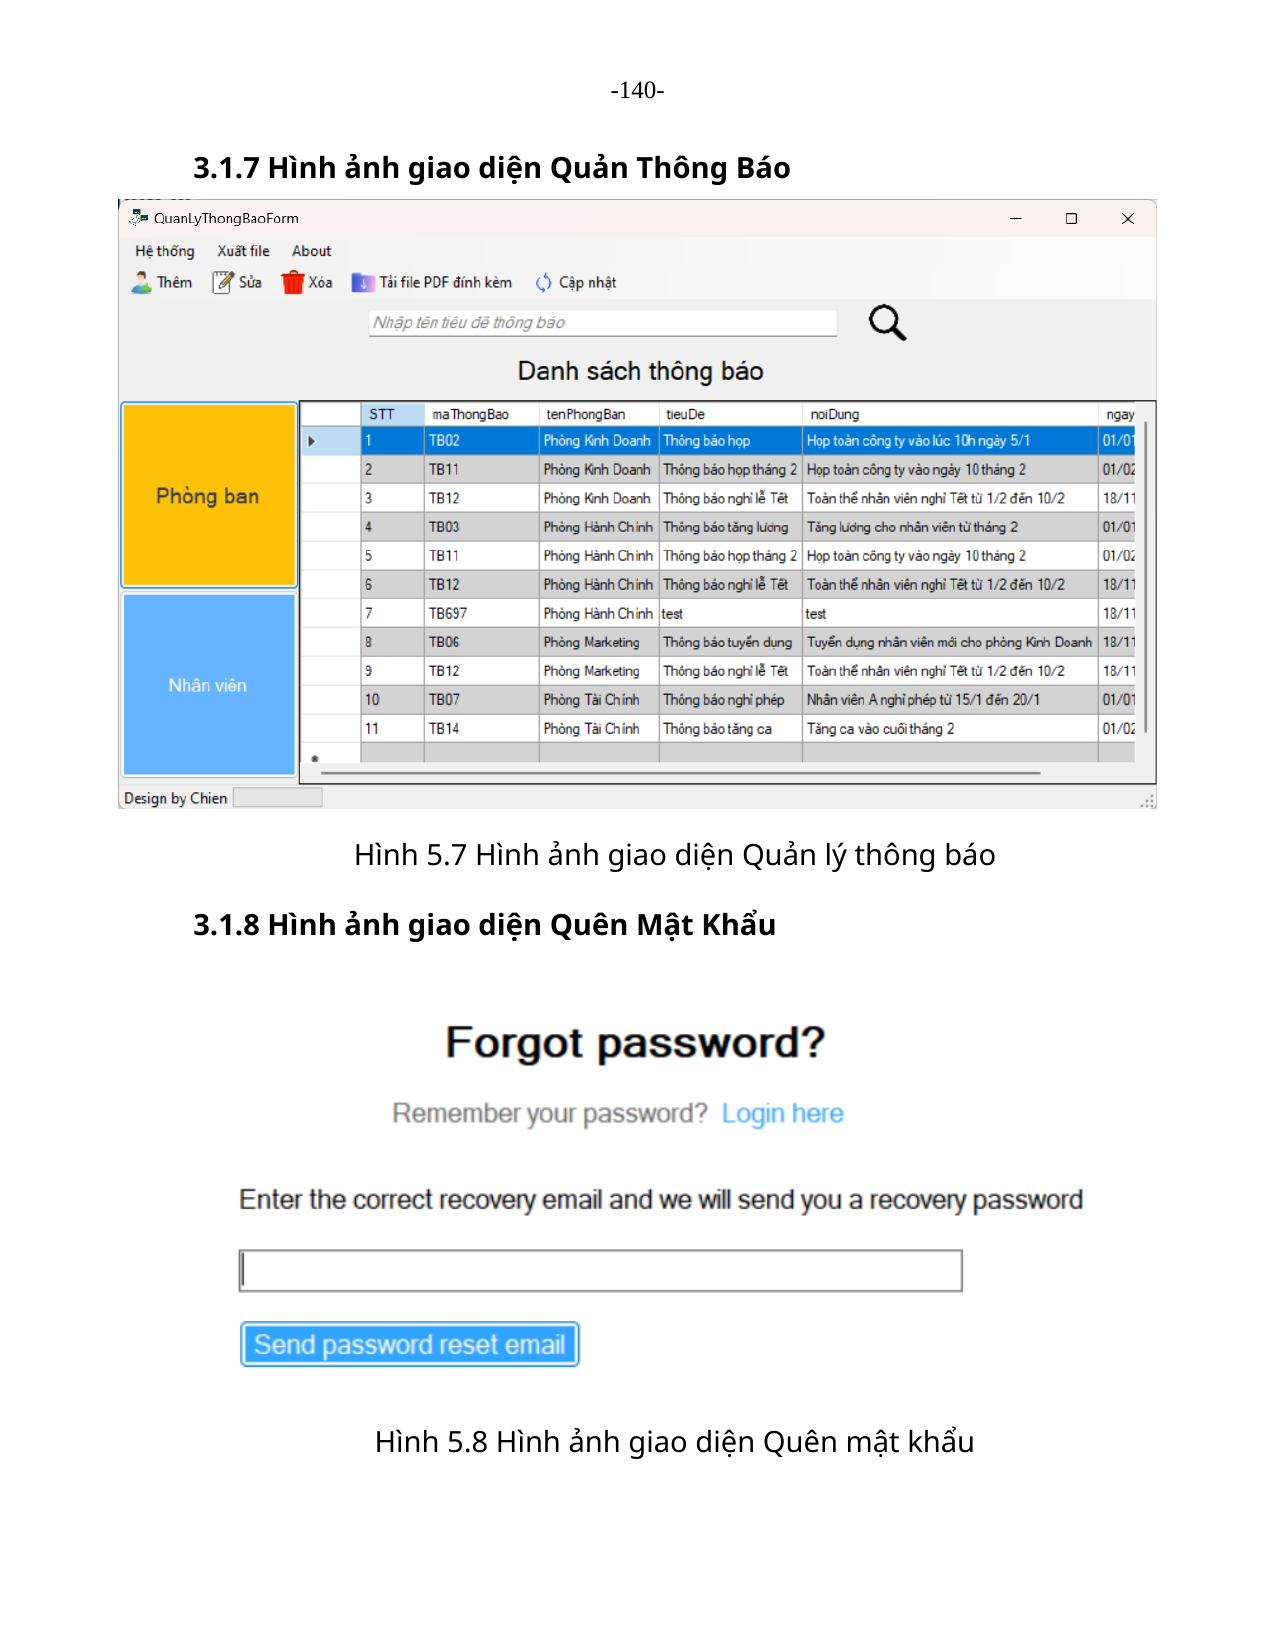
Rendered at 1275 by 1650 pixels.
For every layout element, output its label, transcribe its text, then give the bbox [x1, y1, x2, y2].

text Hình 5.8 Hình ảnh giao diện Quên mật khẩu [193, 1422, 1157, 1461]
subtitle 3.1.7 Hình ảnh giao diện Quản Thông Báo [193, 148, 1157, 187]
picture [162, 956, 1113, 1397]
picture [118, 199, 1157, 809]
subtitle 3.1.8 Hình ảnh giao diện Quên Mật Khẩu [193, 904, 1157, 944]
text Hình 5.7 Hình ảnh giao diện Quản lý thông báo [193, 834, 1157, 873]
